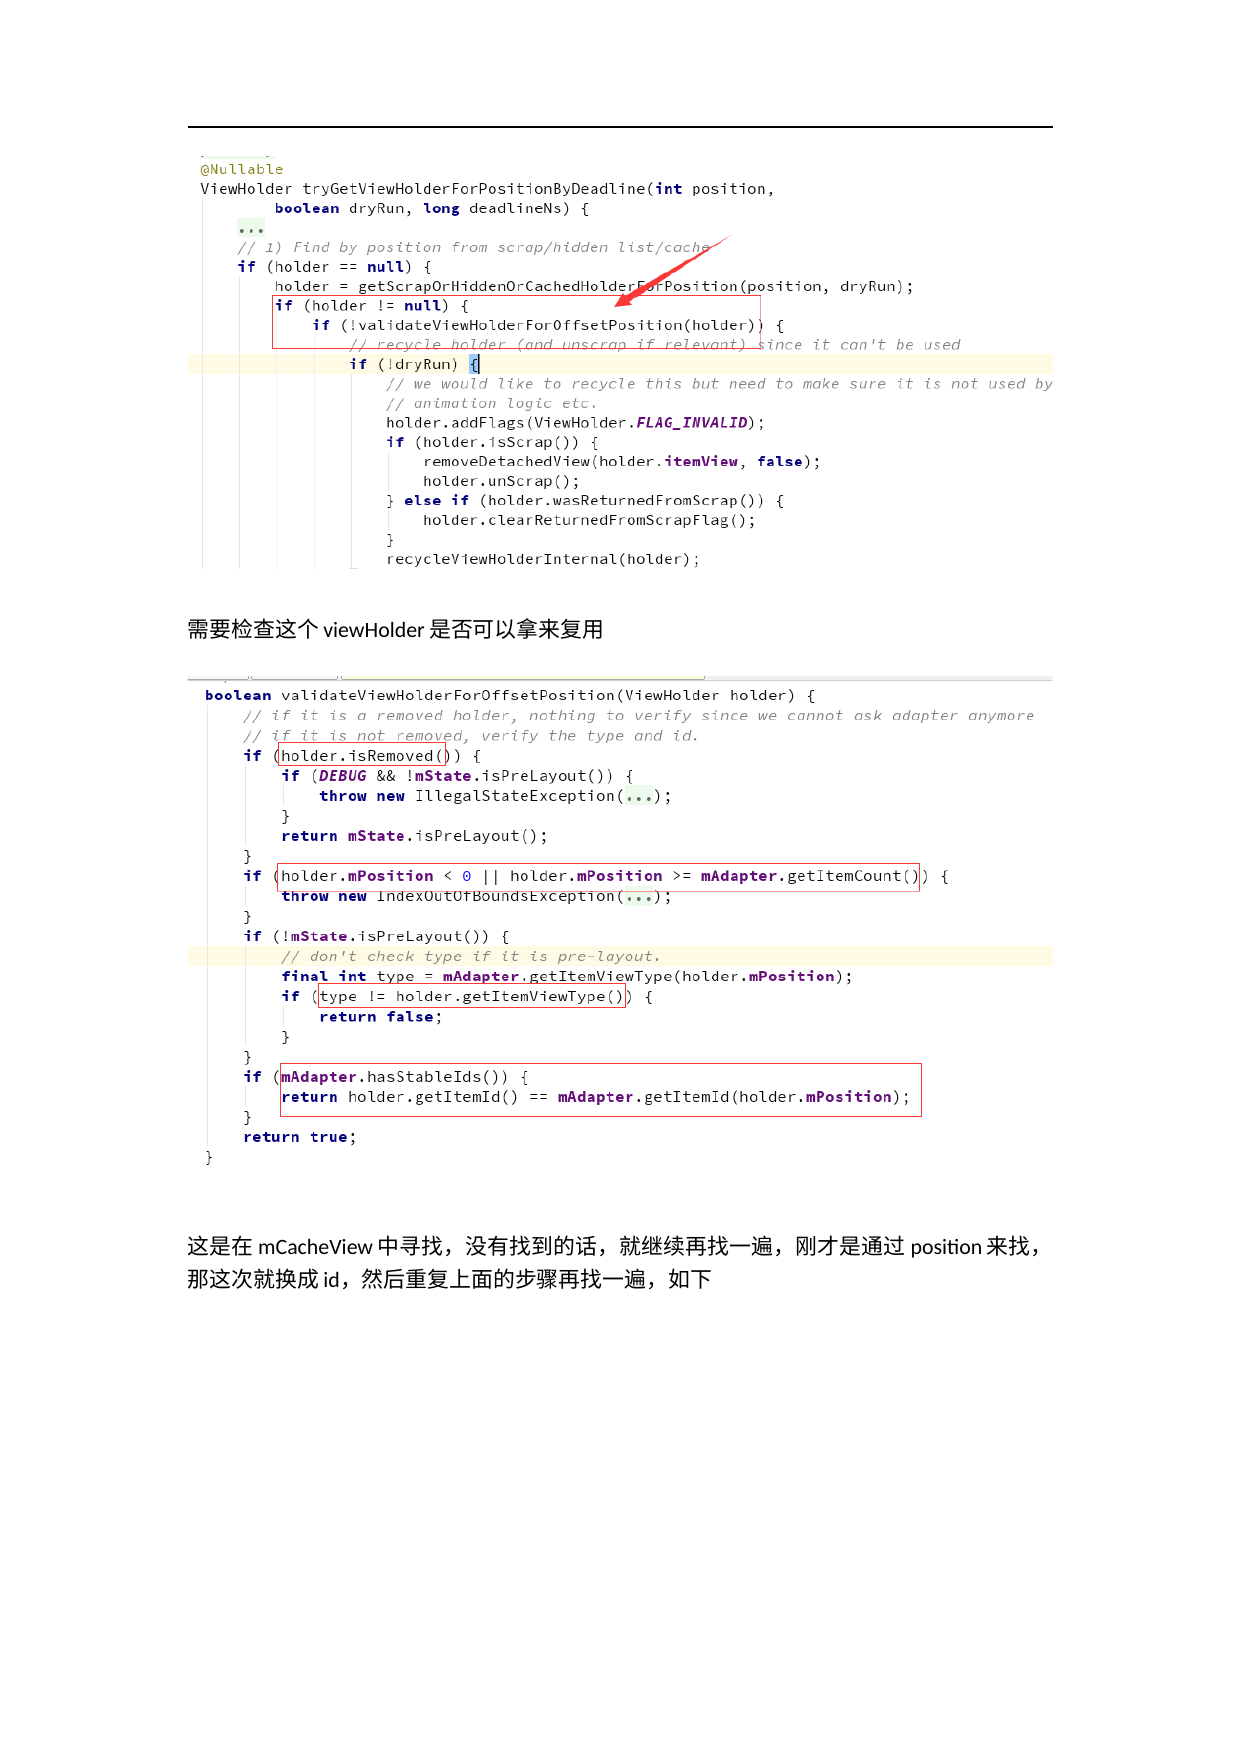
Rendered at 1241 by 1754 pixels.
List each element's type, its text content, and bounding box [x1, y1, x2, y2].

text 需要检查这个viewHolder是否可以拿来复用 [187, 611, 1053, 644]
text 这是在mCacheView中寻找，没有找到的话，就继续再找一遍，刚才是通过position来找，那这次就换成id，然后重复上面的步骤再找一遍，如下 [187, 1229, 1053, 1294]
picture [187, 156, 1053, 569]
picture [187, 676, 1053, 1172]
